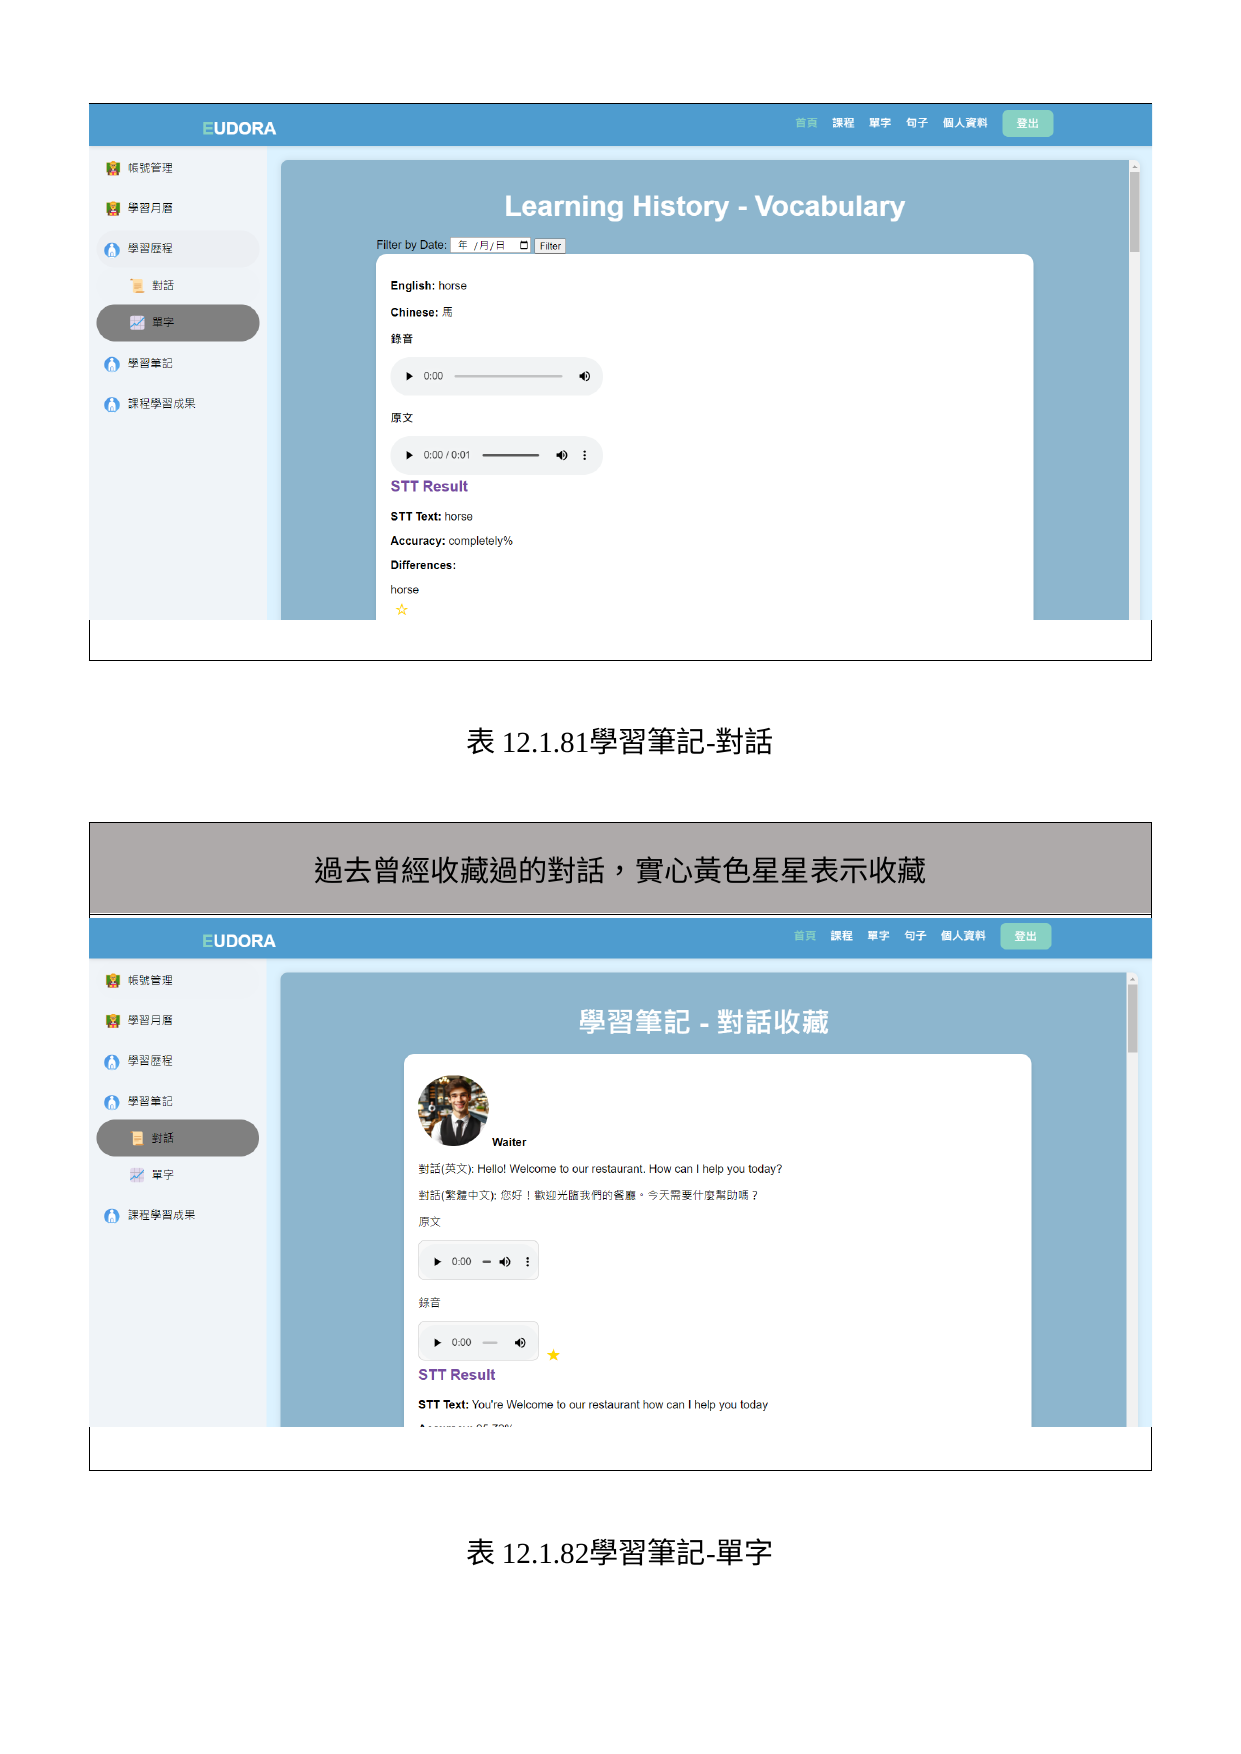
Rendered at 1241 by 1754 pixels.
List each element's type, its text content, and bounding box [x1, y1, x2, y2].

table_cell [90, 1427, 1151, 1470]
picture [89, 104, 1153, 620]
table_cell [90, 620, 1151, 660]
table_header 過去曾經收藏過的對話，實心黃色星星表示收藏 [90, 823, 1151, 913]
picture [89, 918, 1153, 1427]
